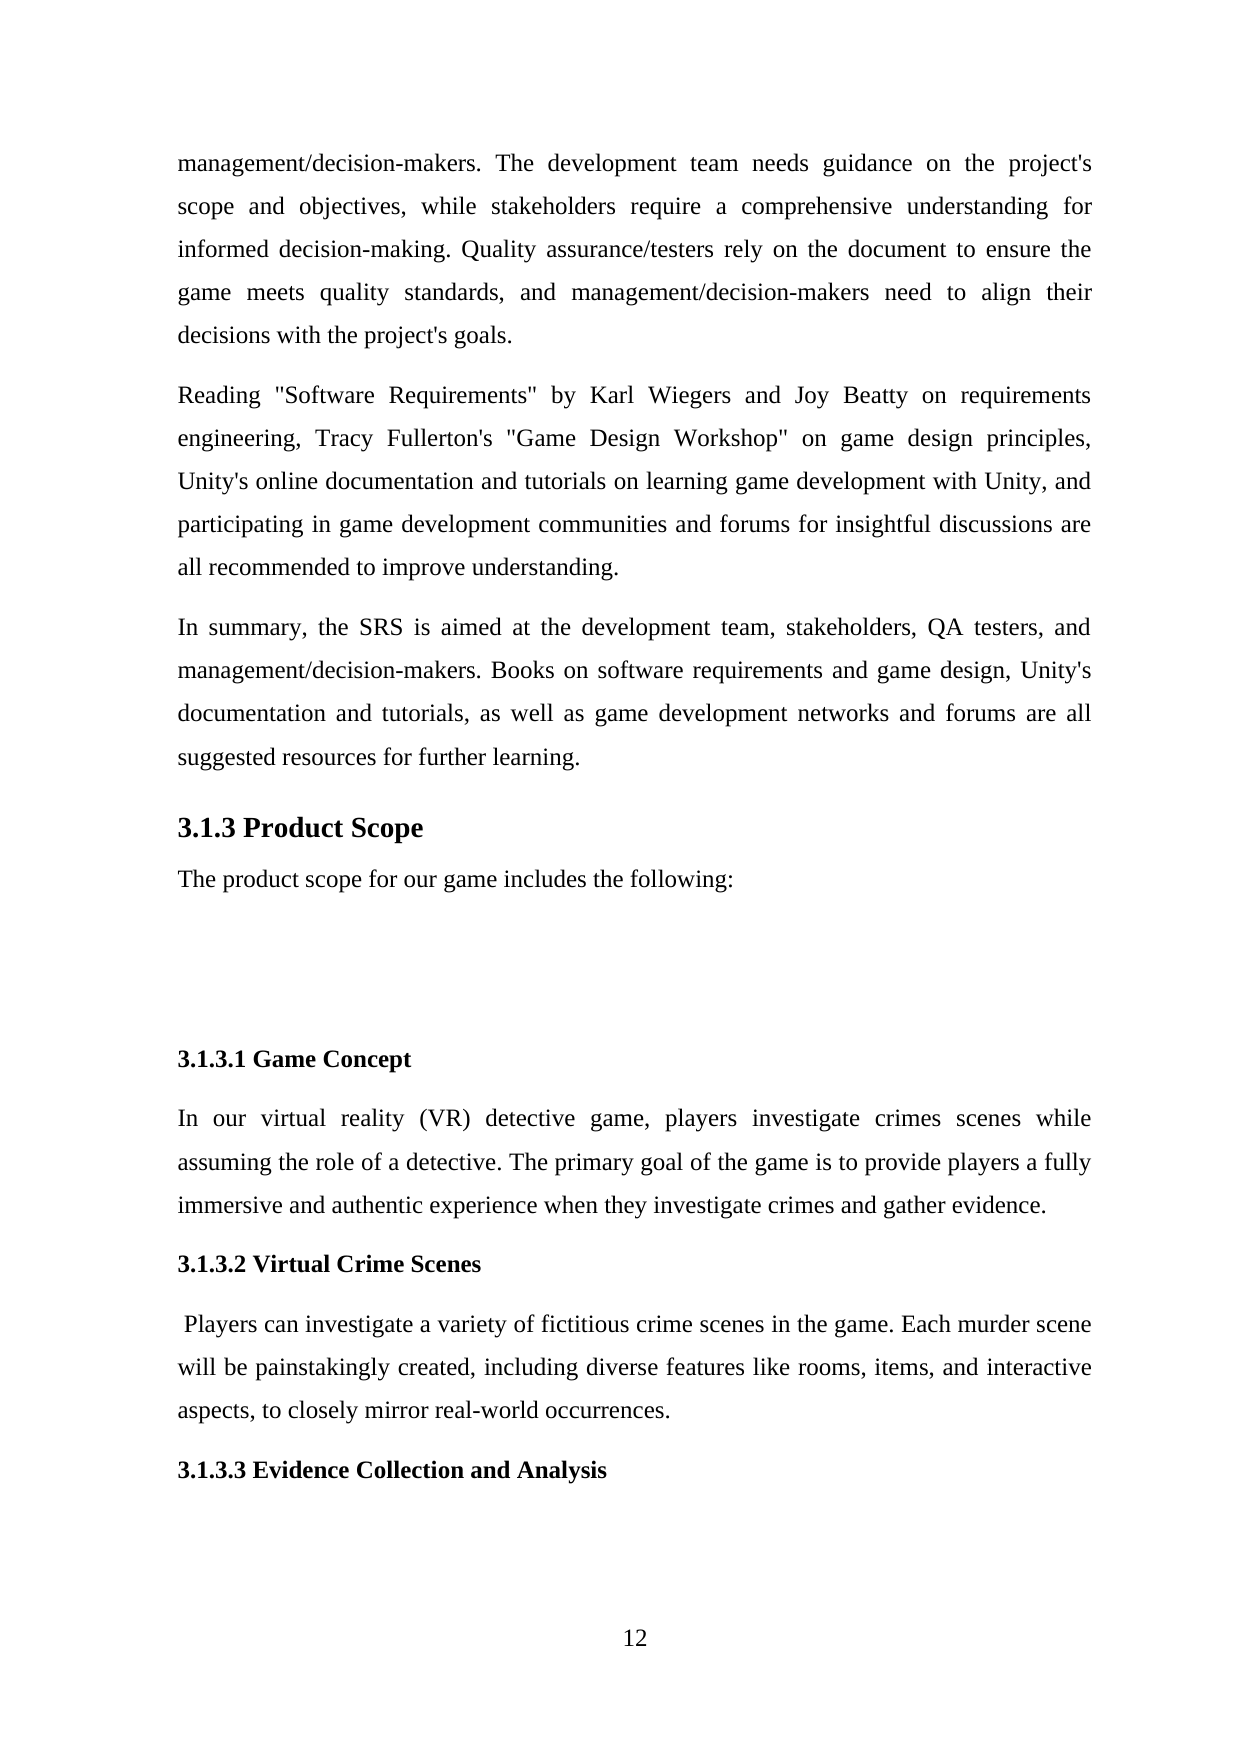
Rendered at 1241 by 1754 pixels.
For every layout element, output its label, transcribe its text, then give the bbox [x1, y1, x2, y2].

text 3.1.3.3 Evidence Collection and Analysis [177, 1455, 1092, 1484]
text Reading "Software Requirements" by Karl Wiegers and Joy Beatty on requirements engineering, Tracy Fullerton's "Game Design Workshop" on game design principles, Unity's online documentation and tutorials on learning game development with Unity, and participating in game development communities and forums for insightful discussions are all recommended to improve understanding. [177, 380, 1092, 581]
subtitle 3.1.3 Product Scope [177, 810, 1092, 843]
text The product scope for our game includes the following: [177, 864, 1092, 893]
text Players can investigate a variety of fictitious crime scenes in the game. Each murder scene will be painstakingly created, including diverse features like rooms, items, and interactive aspects, to closely mirror real-world occurrences. [177, 1309, 1092, 1424]
text 3.1.3.2 Virtual Crime Scenes [177, 1249, 1092, 1278]
text In summary, the SRS is aimed at the development team, stakeholders, QA testers, and management/decision-makers. Books on software requirements and game design, Unity's documentation and tutorials, as well as game development networks and forums are all suggested resources for further learning. [177, 612, 1092, 770]
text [177, 148, 1092, 349]
text In our virtual reality (VR) detective game, players investigate crimes scenes while assuming the role of a detective. The primary goal of the game is to provide players a fully immersive and authentic experience when they investigate crimes and gather evidence. [177, 1103, 1092, 1218]
text 3.1.3.1 Game Concept [177, 1044, 1092, 1072]
